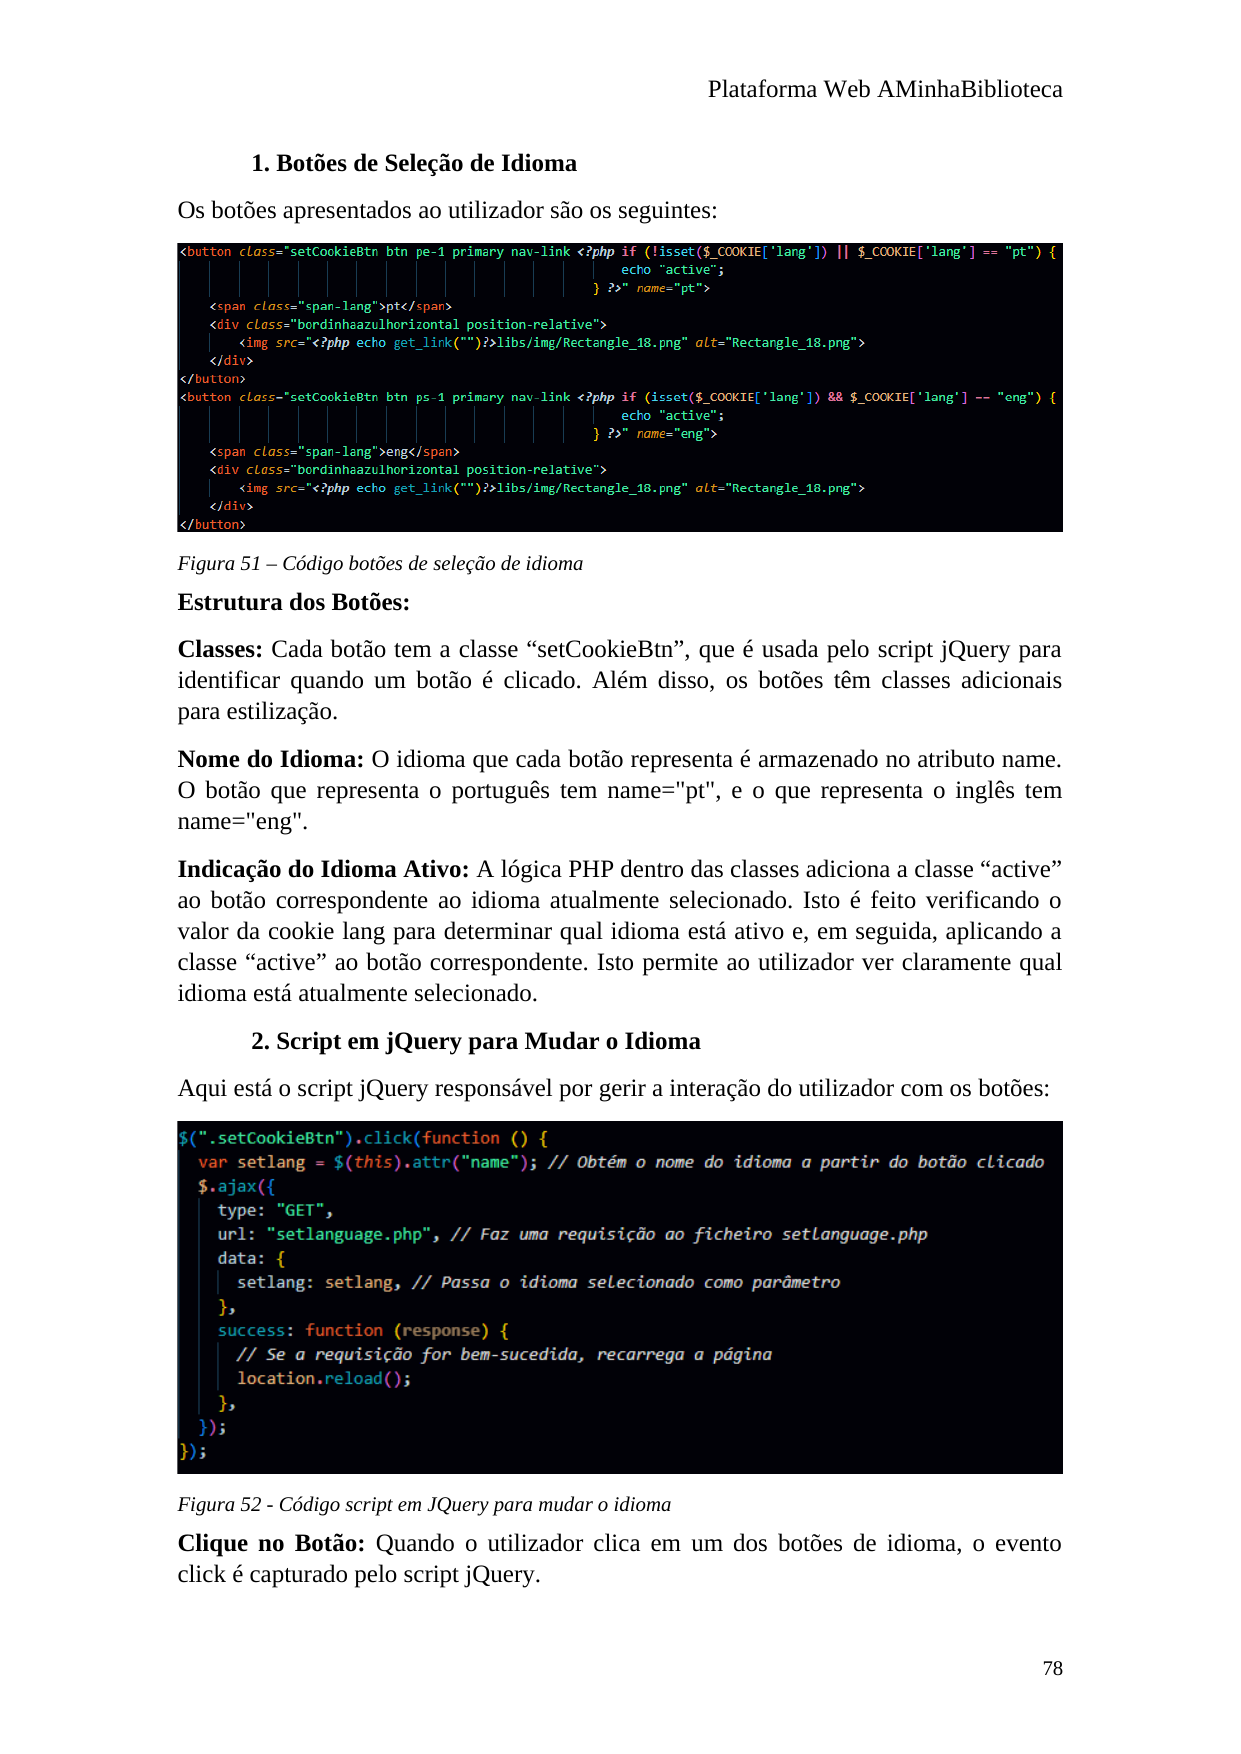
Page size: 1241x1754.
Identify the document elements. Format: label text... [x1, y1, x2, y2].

text Nome do Idioma: O idioma que cada botão representa é armazenado no atributo name. O botão que representa o português tem name="pt", e o que representa o inglês tem name="eng". [177, 744, 1063, 835]
picture [177, 243, 1063, 532]
text Indicação do Idioma Ativo: A lógica PHP dentro das classes adiciona a classe “active” ao botão correspondente ao idioma atualmente selecionado. Isto é feito verificando o valor da cookie lang para determinar qual idioma está ativo e, em seguida, aplicando a classe “active” ao botão correspondente. Isto permite ao utilizador ver claramente qual idioma está atualmente selecionado. [177, 854, 1063, 1007]
text Clique no Botão: Quando o utilizador clica em um dos botões de idioma, o evento click é capturado pelo script jQuery. [177, 1528, 1063, 1588]
text Estrutura dos Botões: [177, 587, 1063, 615]
text 1. Botões de Seleção de Idioma [251, 148, 1063, 176]
text 2. Script em jQuery para Mudar o Idioma [251, 1026, 1063, 1054]
text Figura 51 – Código botões de seleção de idioma [177, 551, 1063, 575]
text Classes: Cada botão tem a classe “setCookieBtn”, que é usada pelo script jQuery para identificar quando um botão é clicado. Além disso, os botões têm classes adicionais para estilização. [177, 634, 1063, 725]
text Figura 52 - Código script em JQuery para mudar o idioma [177, 1492, 1063, 1516]
text Aqui está o script jQuery responsável por gerir a interação do utilizador com os botões: [177, 1073, 1063, 1102]
picture [177, 1121, 1063, 1474]
text Os botões apresentados ao utilizador são os seguintes: [177, 195, 1063, 224]
